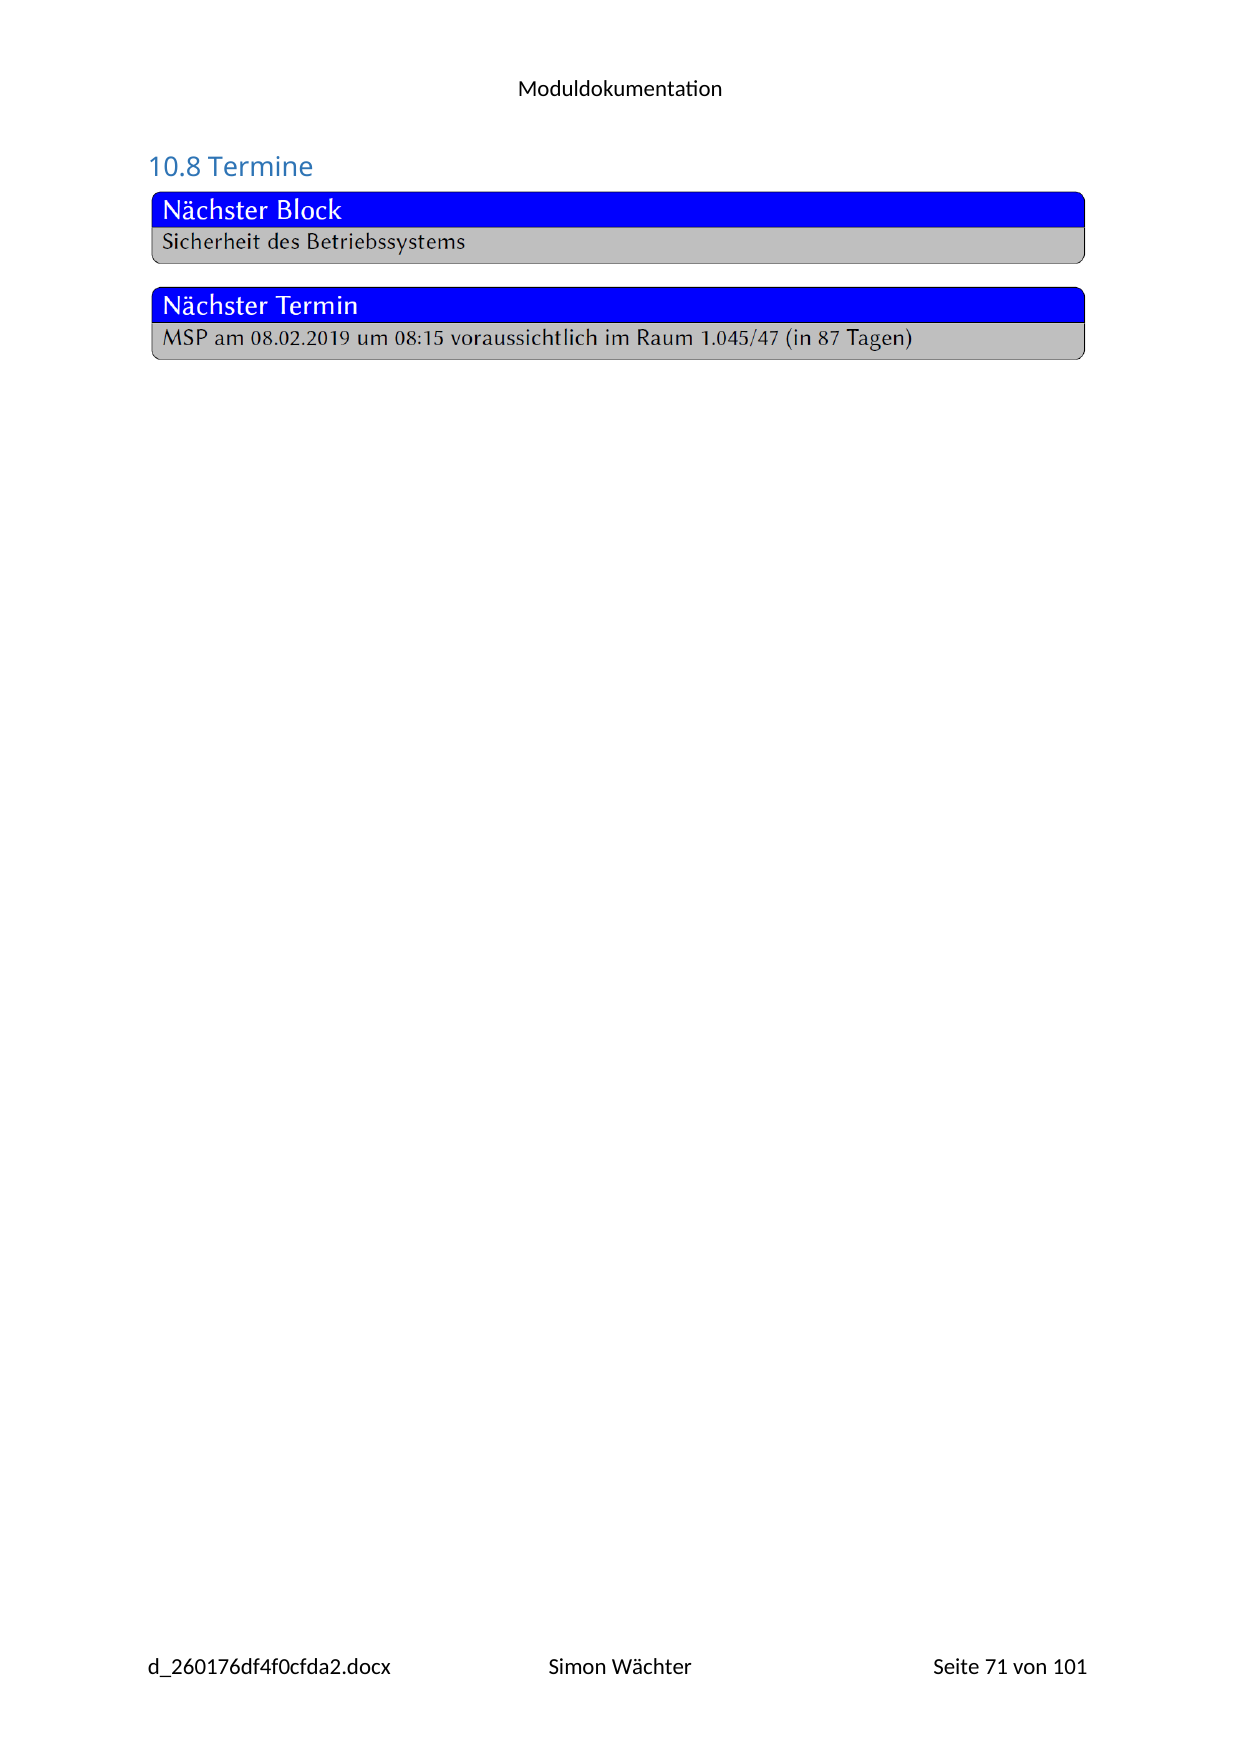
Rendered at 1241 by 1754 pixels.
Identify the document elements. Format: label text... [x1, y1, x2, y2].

picture [147, 187, 1093, 367]
subtitle Termine [148, 148, 1093, 184]
